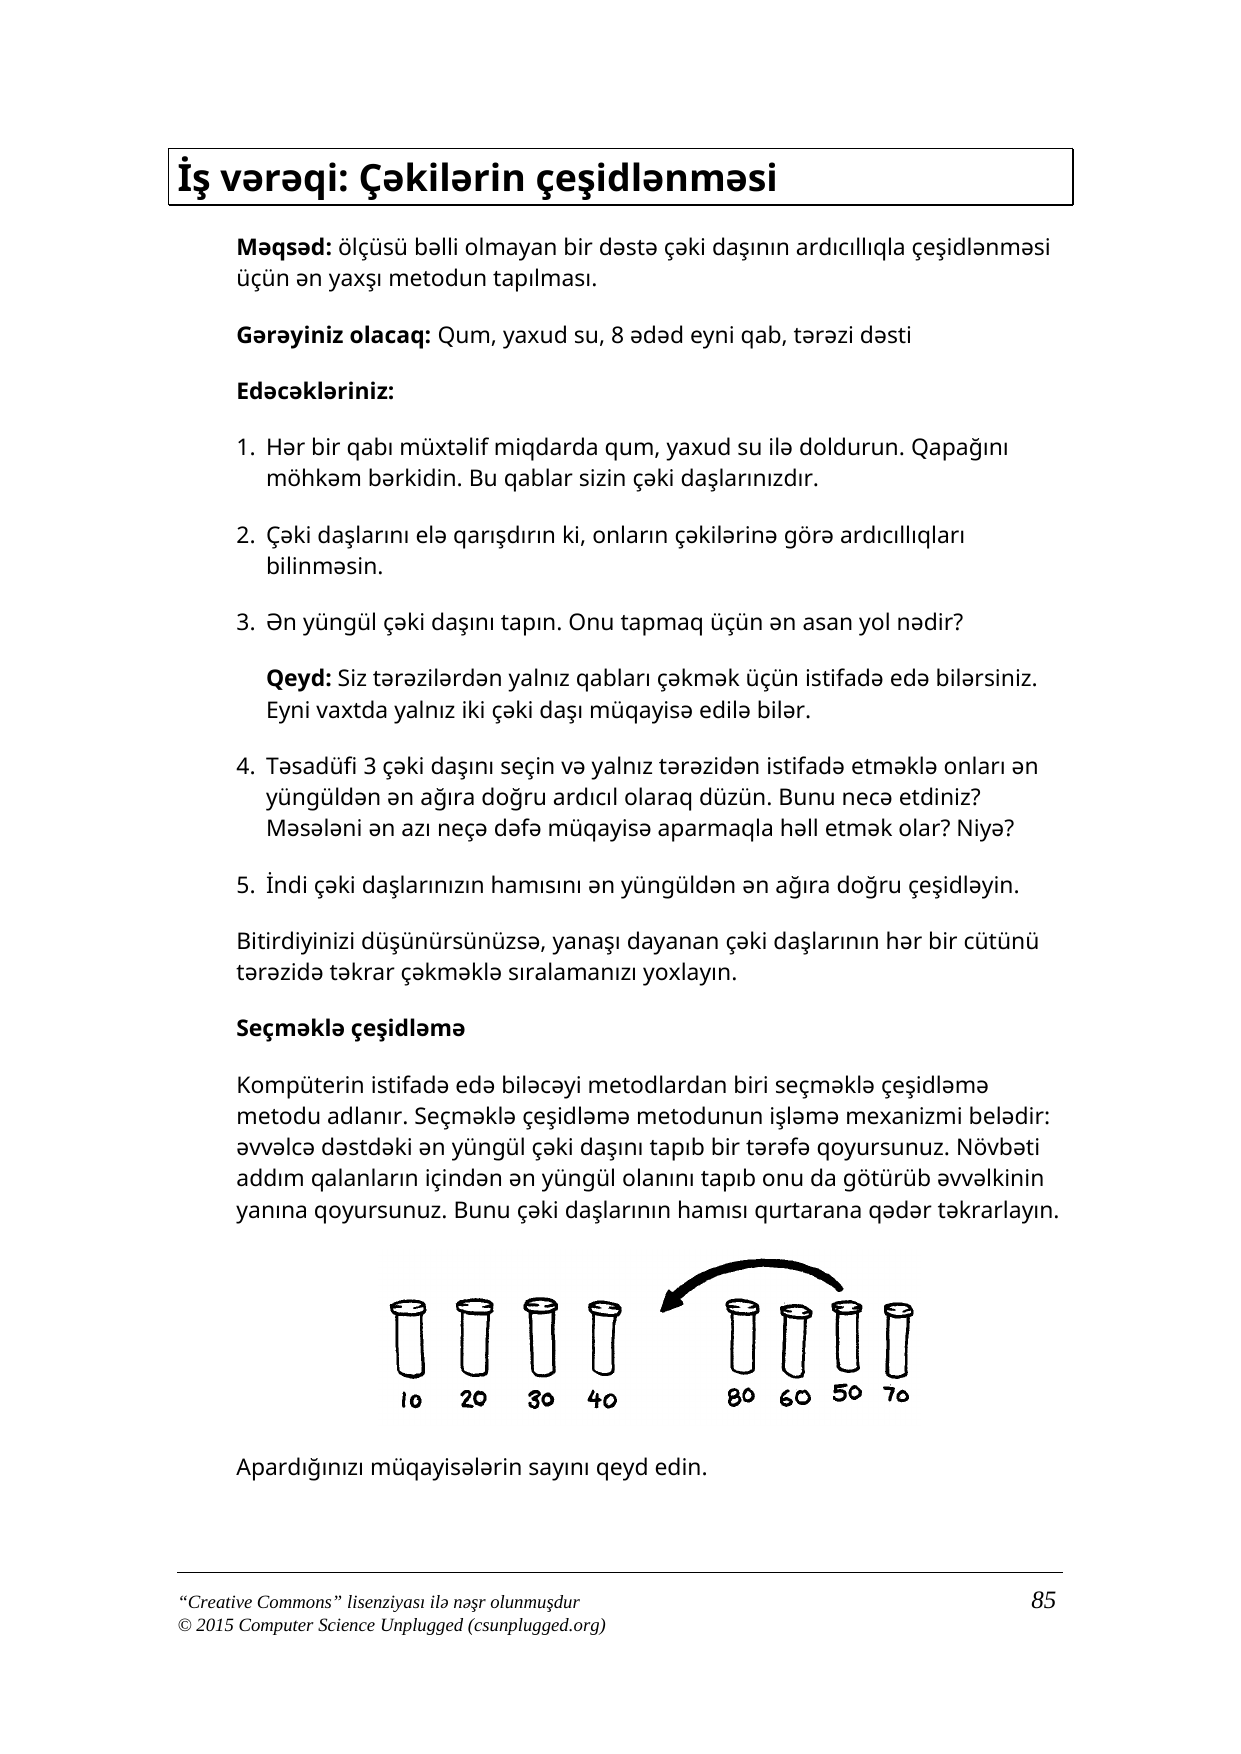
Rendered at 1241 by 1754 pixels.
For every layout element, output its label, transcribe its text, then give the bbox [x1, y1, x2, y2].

text Məqsəd: ölçüsü bəlli olmayan bir dəstə çəki daşının ardıcıllıqla çeşidlənməsi üçün ən yaxşı metodun tapılması. [236, 231, 1063, 293]
text Edəcəkləriniz: [236, 375, 1063, 406]
text Çəki daşlarını elə qarışdırın ki, onların çəkilərinə görə ardıcıllıqları bilinməsin. [236, 518, 1063, 581]
text Təsadüfi 3 çəki daşını seçin və yalnız tərəzidən istifadə etməklə onları ən yüngüldən ən ağıra doğru ardıcıl olaraq düzün. Bunu necə etdiniz? Məsələni ən azı neçə dəfə müqayisə aparmaqla həll etmək olar? Niyə? [236, 750, 1063, 843]
text Bitirdiyinizi düşünürsünüzsə, yanaşı dayanan çəki daşlarının hər bir cütünü tərəzidə təkrar çəkməklə sıralamanızı yoxlayın. [236, 925, 1063, 987]
text Apardığınızı müqayisələrin sayını qeyd edin. [236, 1451, 1063, 1482]
text Seçməklə çeşidləmə [236, 1012, 1063, 1043]
picture [377, 1249, 922, 1426]
title İş vərəqi: Çəkilərin çeşidlənməsi [169, 149, 1072, 204]
text Kompüterin istifadə edə biləcəyi metodlardan biri seçməklə çeşidləmə metodu adlanır. Seçməklə çeşidləmə metodunun işləmə mexanizmi belədir: əvvəlcə dəstdəki ən yüngül çəki daşını tapıb bir tərəfə qoyursunuz. Növbəti addım qalanların içindən ən yüngül olanını tapıb onu da götürüb əvvəlkinin yanına qoyursunuz. Bunu çəki daşlarının hamısı qurtarana qədər təkrarlayın. [236, 1068, 1063, 1225]
text Hər bir qabı müxtəlif miqdarda qum, yaxud su ilə doldurun. Qapağını möhkəm bərkidin. Bu qablar sizin çəki daşlarınızdır. [236, 431, 1063, 493]
text İndi çəki daşlarınızın hamısını ən yüngüldən ən ağıra doğru çeşidləyin. [236, 868, 1063, 900]
text Ən yüngül çəki daşını tapın. Onu tapmaq üçün ən asan yol nədir? [236, 606, 1063, 637]
text Qeyd: Siz tərəzilərdən yalnız qabları çəkmək üçün istifadə edə bilərsiniz. Eyni vaxtda yalnız iki çəki daşı müqayisə edilə bilər. [266, 662, 1063, 725]
text Gərəyiniz olacaq: Qum, yaxud su, 8 ədəd eyni qab, tərəzi dəsti [236, 318, 1063, 350]
